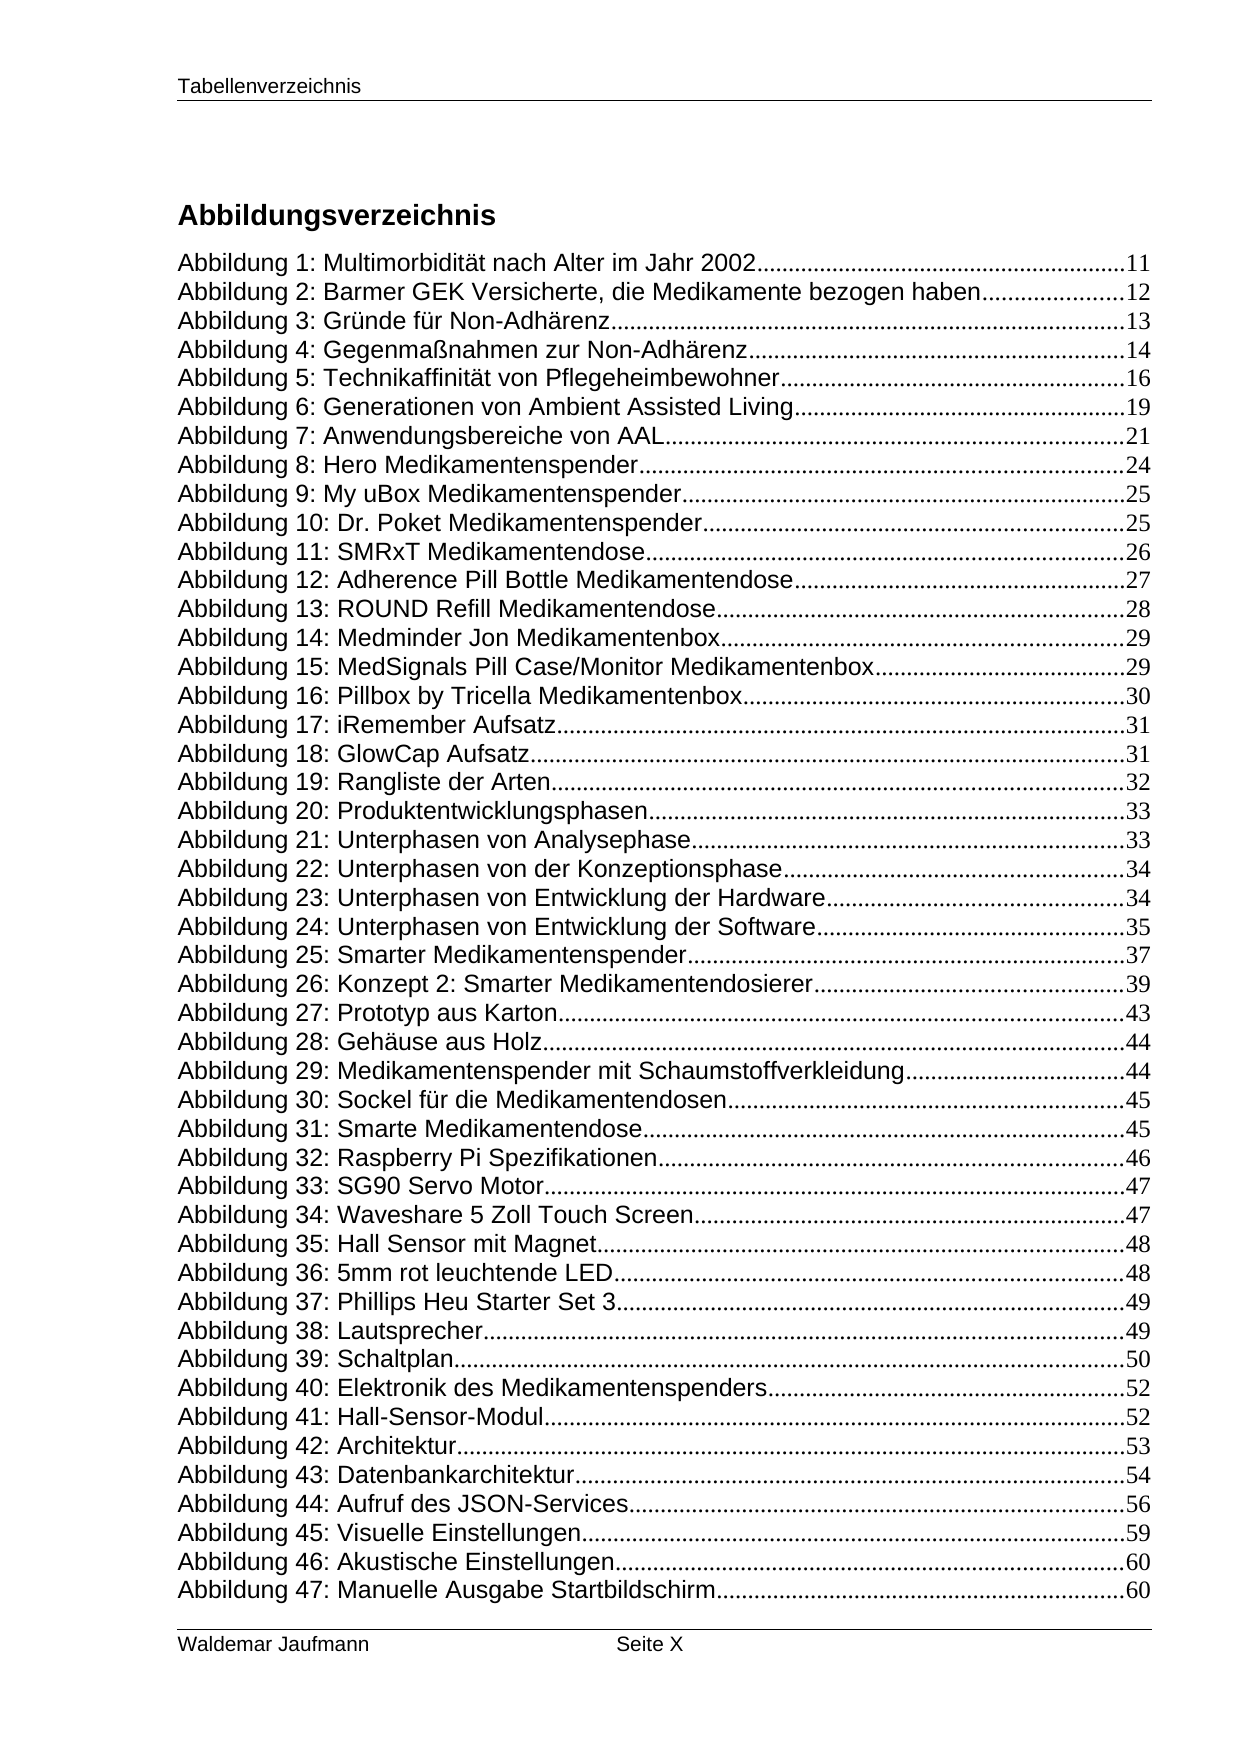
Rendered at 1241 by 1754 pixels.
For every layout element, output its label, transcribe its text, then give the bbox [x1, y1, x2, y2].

text Abbildung 5: Technikaffinität von Pflegeheimbewohner 16 [177, 363, 1152, 392]
text Abbildung 44: Aufruf des JSON-Services 56 [177, 1489, 1152, 1518]
text Abbildung 4: Gegenmaßnahmen zur Non-Adhärenz 14 [177, 334, 1152, 363]
text Abbildung 46: Akustische Einstellungen 60 [177, 1546, 1152, 1575]
text Abbildung 7: Anwendungsbereiche von AAL 21 [177, 421, 1152, 450]
text Abbildung 32: Raspberry Pi Spezifikationen 46 [177, 1142, 1152, 1171]
text Abbildung 26: Konzept 2: Smarter Medikamentendosierer 39 [177, 969, 1152, 998]
text Abbildung 35: Hall Sensor mit Magnet 48 [177, 1229, 1152, 1258]
text Abbildung 21: Unterphasen von Analysephase 33 [177, 825, 1152, 854]
text Abbildung 41: Hall-Sensor-Modul 52 [177, 1402, 1152, 1431]
subtitle Abbildungsverzeichnis [177, 198, 1152, 231]
text Abbildung 40: Elektronik des Medikamentenspenders 52 [177, 1373, 1152, 1402]
text Abbildung 20: Produktentwicklungsphasen 33 [177, 796, 1152, 825]
text Abbildung 22: Unterphasen von der Konzeptionsphase 34 [177, 854, 1152, 883]
text Abbildung 23: Unterphasen von Entwicklung der Hardware 34 [177, 883, 1152, 912]
text Abbildung 36: 5mm rot leuchtende LED 48 [177, 1258, 1152, 1287]
text Abbildung 24: Unterphasen von Entwicklung der Software 35 [177, 912, 1152, 941]
text Abbildung 39: Schaltplan 50 [177, 1344, 1152, 1373]
text Abbildung 29: Medikamentenspender mit Schaumstoffverkleidung 44 [177, 1056, 1152, 1085]
text Abbildung 38: Lautsprecher 49 [177, 1316, 1152, 1344]
text Abbildung 31: Smarte Medikamentendose 45 [177, 1114, 1152, 1142]
text Abbildung 3: Gründe für Non-Adhärenz 13 [177, 306, 1152, 334]
text Abbildung 19: Rangliste der Arten 32 [177, 767, 1152, 796]
text Abbildung 45: Visuelle Einstellungen 59 [177, 1518, 1152, 1546]
text Abbildung 47: Manuelle Ausgabe Startbildschirm 60 [177, 1575, 1152, 1604]
text Abbildung 25: Smarter Medikamentenspender 37 [177, 941, 1152, 969]
text Abbildung 12: Adherence Pill Bottle Medikamentendose 27 [177, 565, 1152, 594]
text Abbildung 30: Sockel für die Medikamentendosen 45 [177, 1085, 1152, 1114]
text Abbildung 42: Architektur 53 [177, 1431, 1152, 1460]
text Abbildung 13: ROUND Refill Medikamentendose 28 [177, 594, 1152, 623]
text Abbildung 10: Dr. Poket Medikamentenspender 25 [177, 508, 1152, 537]
text Abbildung 33: SG90 Servo Motor 47 [177, 1171, 1152, 1200]
text Abbildung 16: Pillbox by Tricella Medikamentenbox 30 [177, 681, 1152, 710]
text Abbildung 37: Phillips Heu Starter Set 3 49 [177, 1287, 1152, 1316]
text Abbildung 28: Gehäuse aus Holz 44 [177, 1027, 1152, 1056]
text Abbildung 43: Datenbankarchitektur 54 [177, 1460, 1152, 1489]
text Abbildung 8: Hero Medikamentenspender 24 [177, 450, 1152, 479]
text Abbildung 27: Prototyp aus Karton 43 [177, 998, 1152, 1027]
text Abbildung 1: Multimorbidität nach Alter im Jahr 2002 11 [177, 248, 1152, 277]
text Abbildung 6: Generationen von Ambient Assisted Living 19 [177, 392, 1152, 421]
text Abbildung 11: SMRxT Medikamentendose 26 [177, 537, 1152, 565]
text Abbildung 34: Waveshare 5 Zoll Touch Screen 47 [177, 1200, 1152, 1229]
text Abbildung 17: iRemember Aufsatz 31 [177, 710, 1152, 738]
text Abbildung 18: GlowCap Aufsatz 31 [177, 738, 1152, 767]
text Abbildung 14: Medminder Jon Medikamentenbox 29 [177, 623, 1152, 652]
text Abbildung 9: My uBox Medikamentenspender 25 [177, 479, 1152, 508]
text Abbildung 2: Barmer GEK Versicherte, die Medikamente bezogen haben 12 [177, 277, 1152, 306]
text Abbildung 15: MedSignals Pill Case/Monitor Medikamentenbox 29 [177, 652, 1152, 681]
